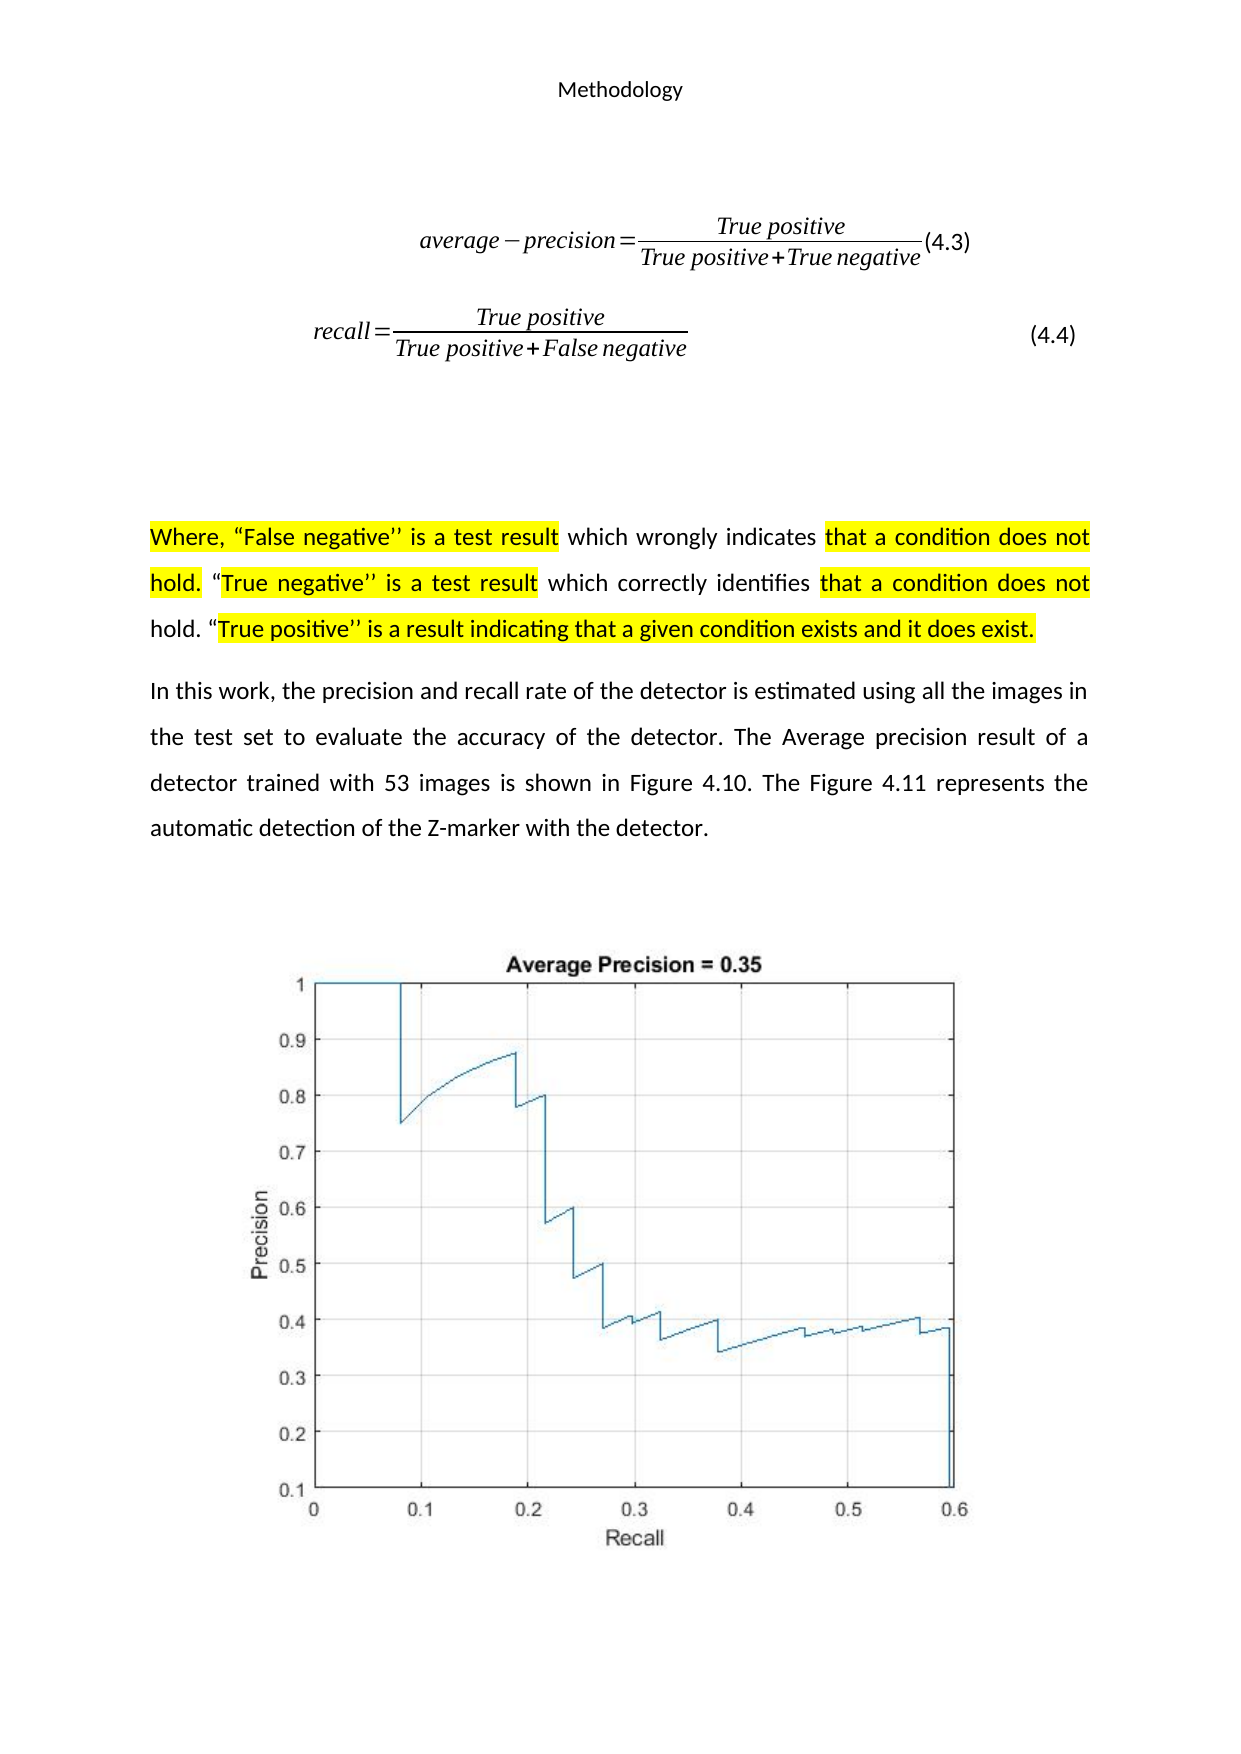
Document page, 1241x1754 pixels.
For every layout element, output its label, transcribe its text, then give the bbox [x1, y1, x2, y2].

text (4.4) [150, 303, 1090, 362]
picture [207, 937, 1033, 1556]
text In this work, the precision and recall rate of the detector is estimated using all the images in the test set to evaluate the accuracy of the detector. The Average precision result of a detector trained with 53 images is shown in Figure 4.10. The Figure 4.11 represents the automatic detection of the Z-marker with the detector. [150, 675, 1090, 843]
text Where, “False negative’’ is a test result which wrongly indicates that a condition does not hold. “True negative’’ is a test result which correctly identifies that a condition does not hold. “True positive’’ is a result indicating that a given condition exists and it does exist. [150, 521, 1090, 643]
text (4.3) [225, 212, 1090, 271]
